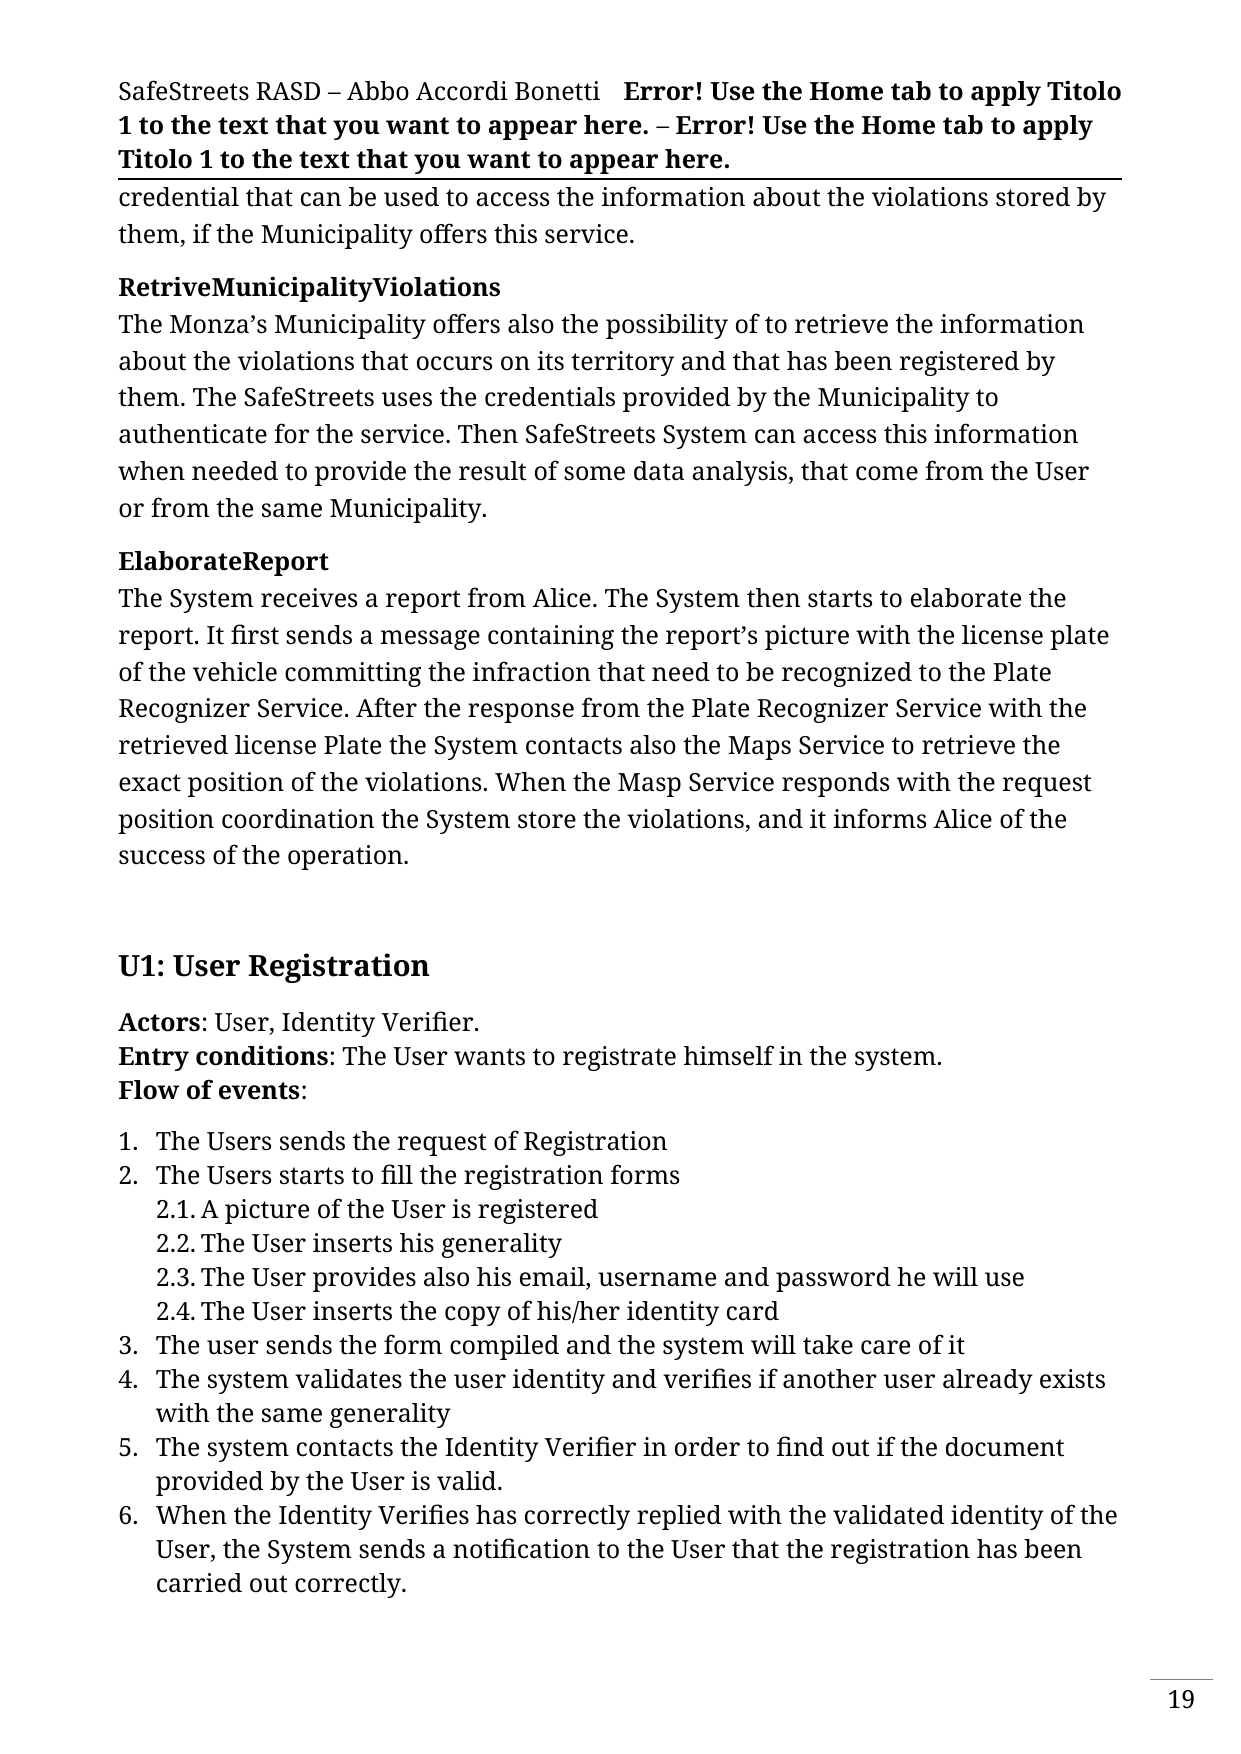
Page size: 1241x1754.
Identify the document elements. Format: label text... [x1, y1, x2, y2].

text ElaborateReport The System receives a report from Alice. The System then starts to elaborate the report. It first sends a message containing the report’s picture with the license plate of the vehicle committing the infraction that need to be recognized to the Plate Recognizer Service. After the response from the Plate Recognizer Service with the retrieved license Plate the System contacts also the Maps Service to retrieve the exact position of the violations. When the Masp Service responds with the request position coordination the System store the violations, and it informs Alice of the success of the operation. [118, 544, 1122, 872]
text U1: User Registration [118, 945, 1122, 984]
list When the Identity Verifies has correctly replied with the validated identity of the User, the System sends a notification to the User that the registration has been carried out correctly. [118, 1498, 1122, 1600]
list The User provides also his email, username and password he will use [156, 1259, 1122, 1293]
list The Users sends the request of Registration [118, 1123, 1122, 1157]
list The system contacts the Identity Verifier in order to find out if the document provided by the User is valid. [118, 1430, 1122, 1498]
list The User inserts the copy of his/her identity card [156, 1293, 1122, 1328]
list The User inserts his generality [156, 1225, 1122, 1259]
text Actors: User, Identity Verifier. Entry conditions: The User wants to registrate himself in the system. Flow of events: [118, 1004, 1122, 1107]
text RetriveMunicipalityViolations The Monza’s Municipality offers also the possibility of to retrieve the information about the violations that occurs on its territory and that has been registered by them. The SafeStreets uses the credentials provided by the Municipality to authenticate for the service. Then SafeStreets System can access this information when needed to provide the result of some data analysis, that come from the User or from the same Municipality. [118, 270, 1122, 524]
list The user sends the form compiled and the system will take care of it [118, 1328, 1122, 1362]
list A picture of the User is registered [156, 1191, 1122, 1225]
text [118, 180, 1122, 250]
list The system validates the user identity and verifies if another user already exists with the same generality [118, 1362, 1122, 1430]
list The Users starts to fill the registration forms [118, 1157, 1122, 1191]
